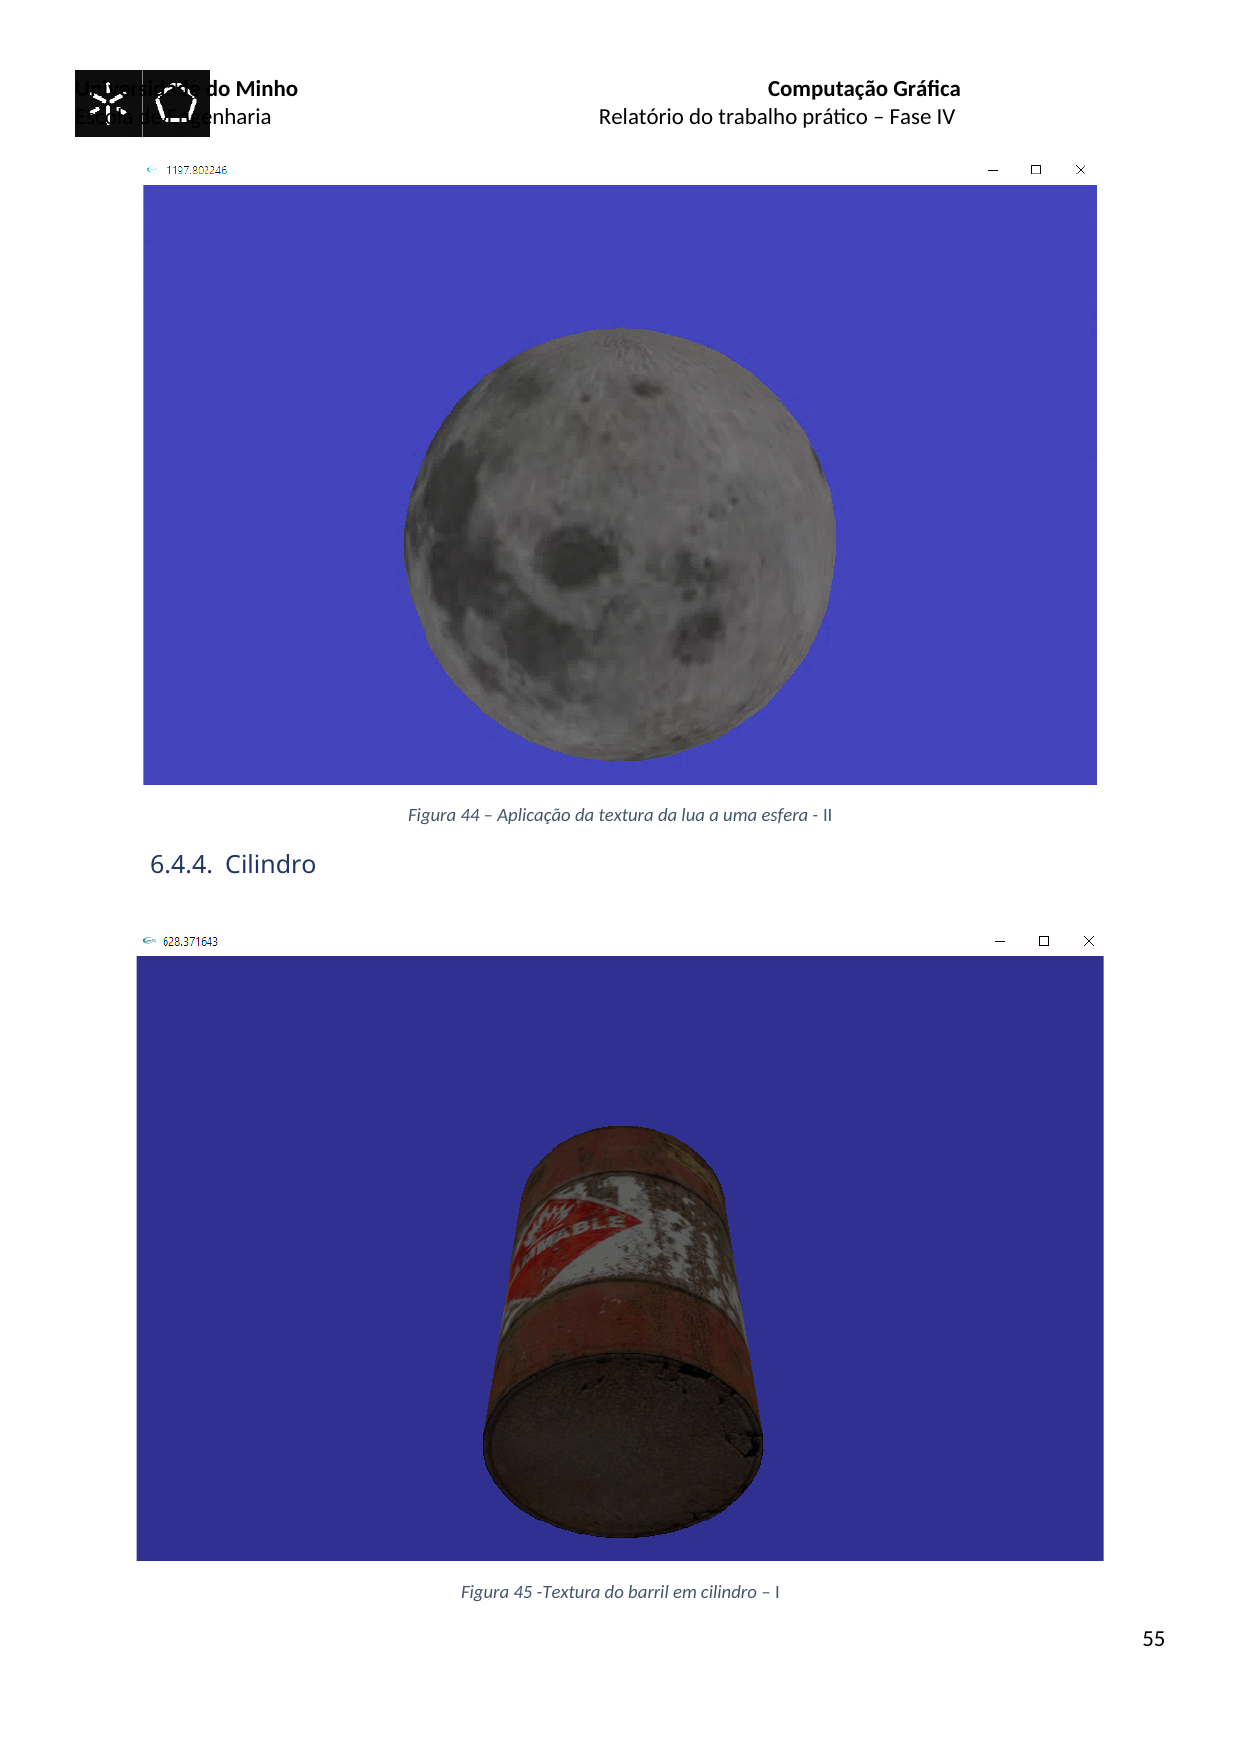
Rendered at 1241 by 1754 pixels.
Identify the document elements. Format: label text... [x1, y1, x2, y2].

picture [136, 930, 1104, 1561]
picture [75, 70, 210, 138]
subtitle Cilindro [150, 847, 1165, 881]
picture [143, 157, 1097, 785]
